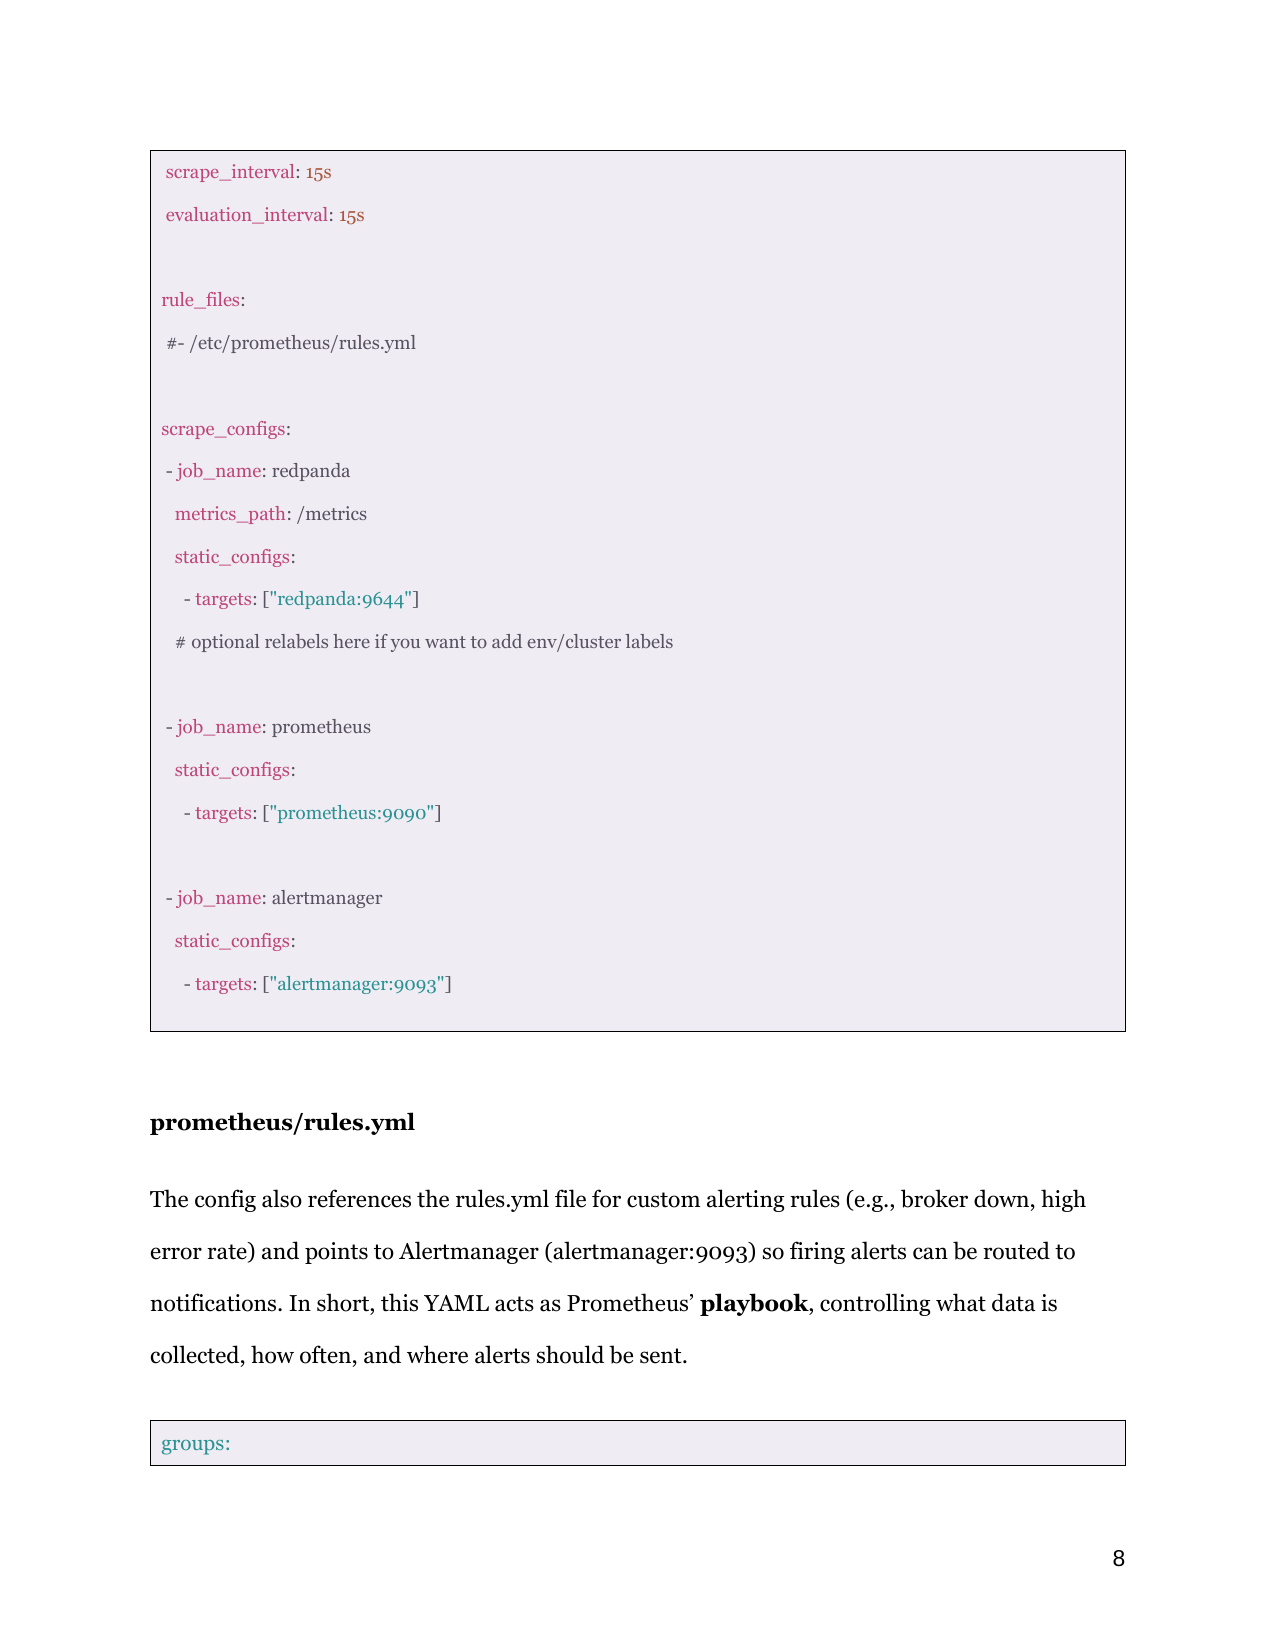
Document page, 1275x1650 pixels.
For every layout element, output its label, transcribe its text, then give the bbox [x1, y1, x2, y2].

text The config also references the rules.yml file for custom alerting rules (e.g., broker down, high error rate) and points to Alertmanager (alertmanager:9093) so firing alerts can be routed to notifications. In short, this YAML acts as Prometheus’ playbook, controlling what data is collected, how often, and where alerts should be sent. [150, 1186, 1125, 1368]
text prometheus/rules.yml [150, 1109, 1125, 1135]
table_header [151, 1421, 1125, 1465]
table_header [151, 151, 1125, 1031]
